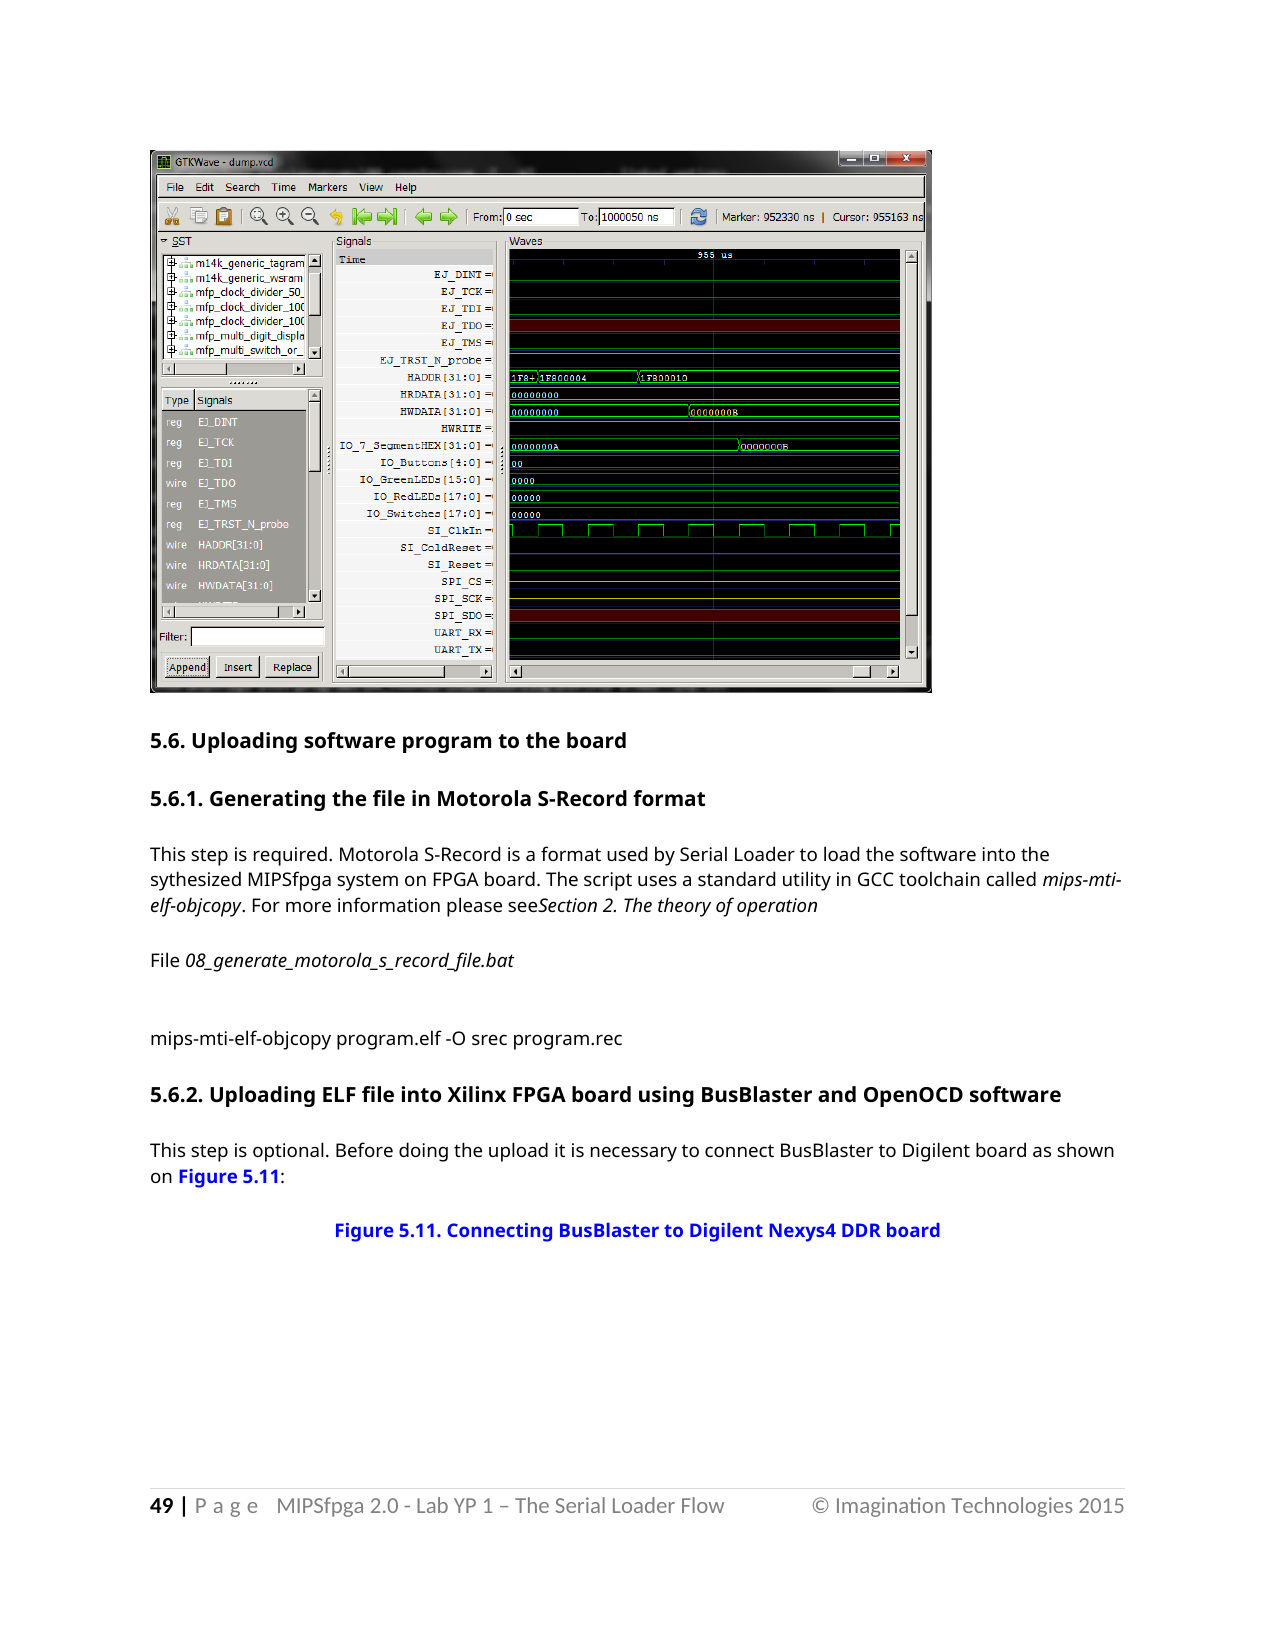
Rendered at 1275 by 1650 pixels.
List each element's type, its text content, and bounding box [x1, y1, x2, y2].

text 5.6. Uploading software program to the board [150, 726, 1125, 754]
text 5.6.2. Uploading ELF file into Xilinx FPGA board using BusBlaster and OpenOCD software [150, 1080, 1125, 1108]
text 5.6.1. Generating the file in Motorola S-Record format [150, 784, 1125, 812]
text This step is required. Motorola S-Record is a format used by Serial Loader to load the software into the sythesized MIPSfpga system on FPGA board. The script uses a standard utility in GCC toolchain called mips-mti-elf-objcopy. For more information please seeSection 2. The theory of operation [150, 841, 1125, 918]
text mips-mti-elf-objcopy program.elf -O srec program.rec [150, 1025, 1125, 1051]
picture [150, 150, 932, 693]
text This step is optional. Before doing the upload it is necessary to connect BusBlaster to Digilent board as shown on Figure 5.11: [150, 1138, 1125, 1189]
text Figure 5.11. Connecting BusBlaster to Digilent Nexys4 DDR board [150, 1218, 1125, 1243]
text File 08_generate_motorola_s_record_file.bat [150, 947, 1125, 972]
